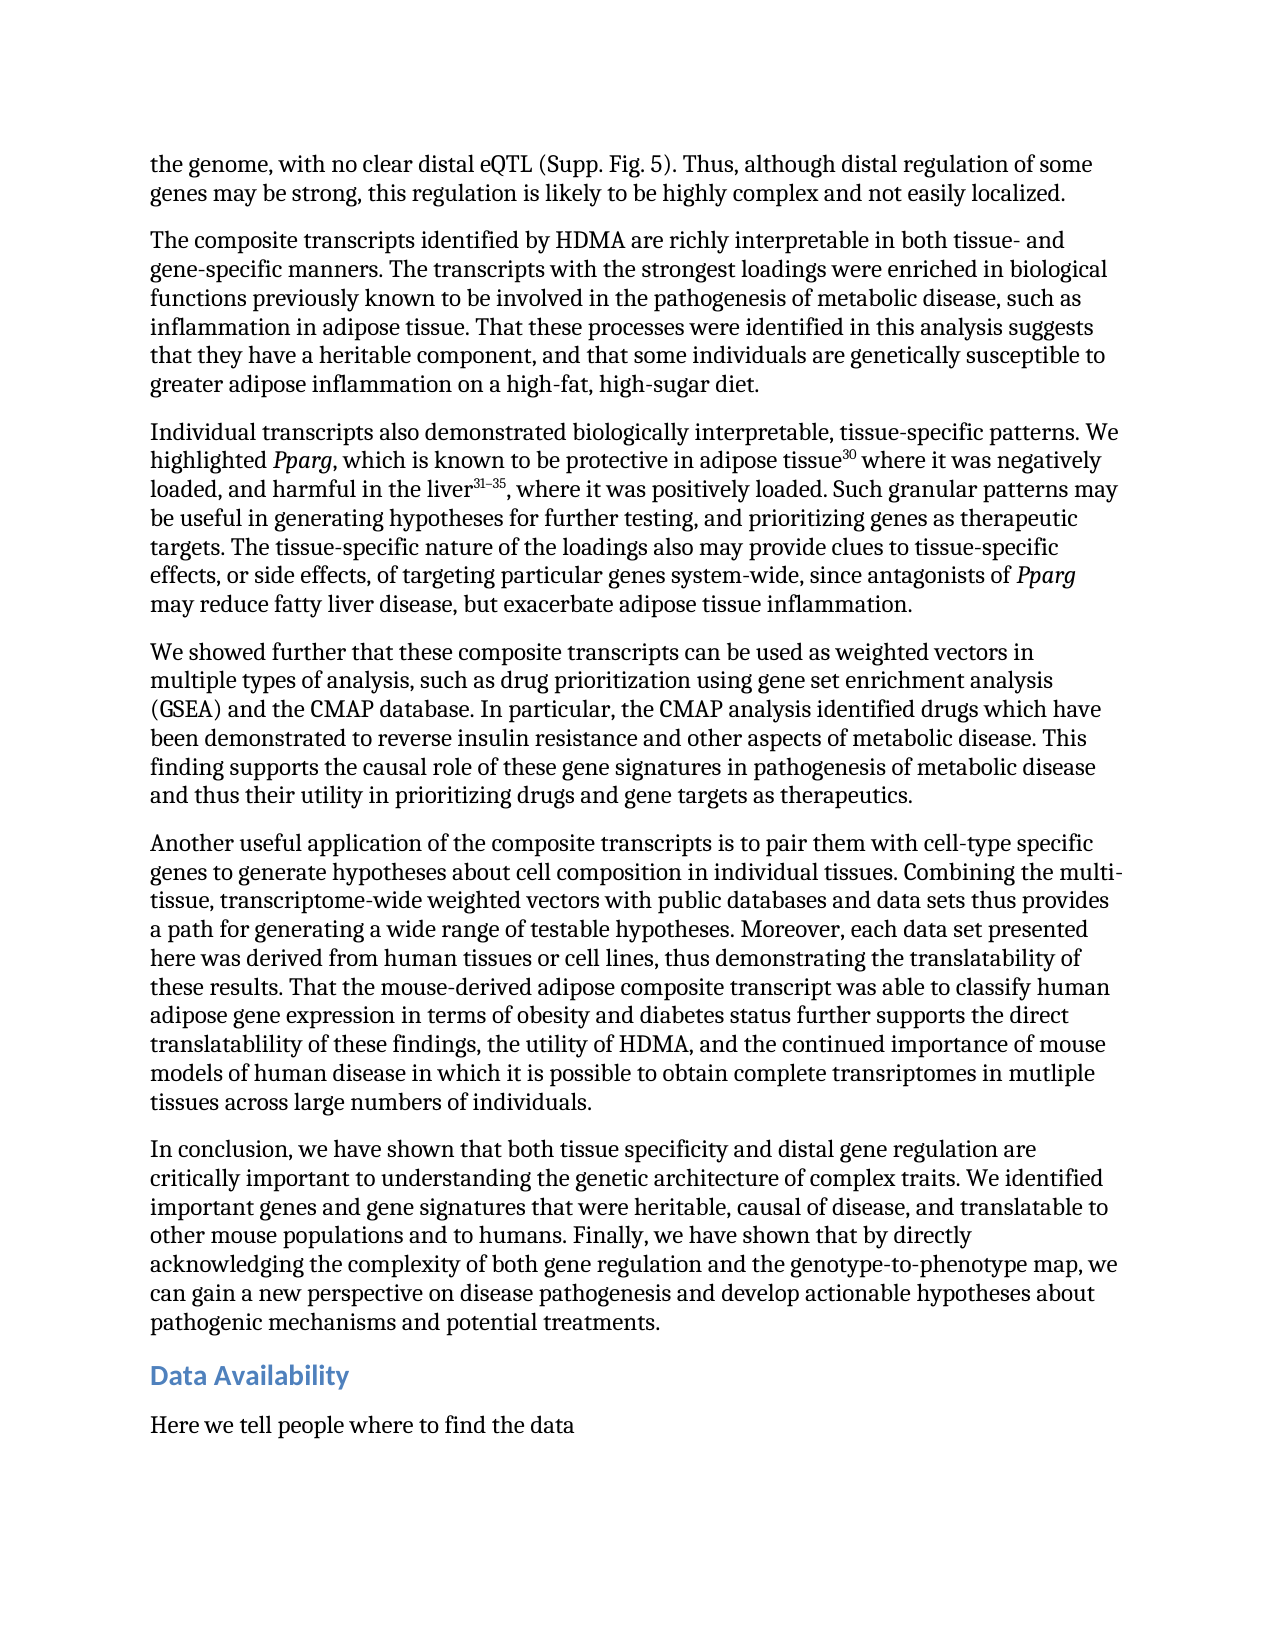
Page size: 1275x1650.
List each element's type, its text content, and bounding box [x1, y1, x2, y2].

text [150, 150, 1125, 207]
text The composite transcripts identified by HDMA are richly interpretable in both tissue- and gene-specific manners. The transcripts with the strongest loadings were enriched in biological functions previously known to be involved in the pathogenesis of metabolic disease, such as inflammation in adipose tissue. That these processes were identified in this analysis suggests that they have a heritable component, and that some individuals are genetically susceptible to greater adipose inflammation on a high-fat, high-sugar diet. [150, 226, 1125, 399]
text Individual transcripts also demonstrated biologically interpretable, tissue-specific patterns. We highlighted Pparg, which is known to be protective in adipose tissue30 where it was negatively loaded, and harmful in the liver31–35, where it was positively loaded. Such granular patterns may be useful in generating hypotheses for further testing, and prioritizing genes as therapeutic targets. The tissue-specific nature of the loadings also may provide clues to tissue-specific effects, or side effects, of targeting particular genes system-wide, since antagonists of Pparg may reduce fatty liver disease, but exacerbate adipose tissue inflammation. [150, 417, 1125, 619]
text Another useful application of the composite transcripts is to pair them with cell-type specific genes to generate hypotheses about cell composition in individual tissues. Combining the multi-tissue, transcriptome-wide weighted vectors with public databases and data sets thus provides a path for generating a wide range of testable hypotheses. Moreover, each data set presented here was derived from human tissues or cell lines, thus demonstrating the translatability of these results. That the mouse-derived adipose composite transcript was able to classify human adipose gene expression in terms of obesity and diabetes status further supports the direct translatablility of these findings, the utility of HDMA, and the continued importance of mouse models of human disease in which it is possible to obtain complete transriptomes in mutliple tissues across large numbers of individuals. [150, 829, 1125, 1116]
text We showed further that these composite transcripts can be used as weighted vectors in multiple types of analysis, such as drug prioritization using gene set enrichment analysis (GSEA) and the CMAP database. In particular, the CMAP analysis identified drugs which have been demonstrated to reverse insulin resistance and other aspects of metabolic disease. This finding supports the causal role of these gene signatures in pathogenesis of metabolic disease and thus their utility in prioritizing drugs and gene targets as therapeutics. [150, 637, 1125, 810]
text In conclusion, we have shown that both tissue specificity and distal gene regulation are critically important to understanding the genetic architecture of complex traits. We identified important genes and gene signatures that were heritable, causal of disease, and translatable to other mouse populations and to humans. Finally, we have shown that by directly acknowledging the complexity of both gene regulation and the genotype-to-phenotype map, we can gain a new perspective on disease pathogenesis and develop actionable hypotheses about pathogenic mechanisms and potential treatments. [150, 1135, 1125, 1336]
subtitle Data Availability [150, 1357, 1125, 1393]
text Here we tell people where to find the data [150, 1411, 1125, 1440]
